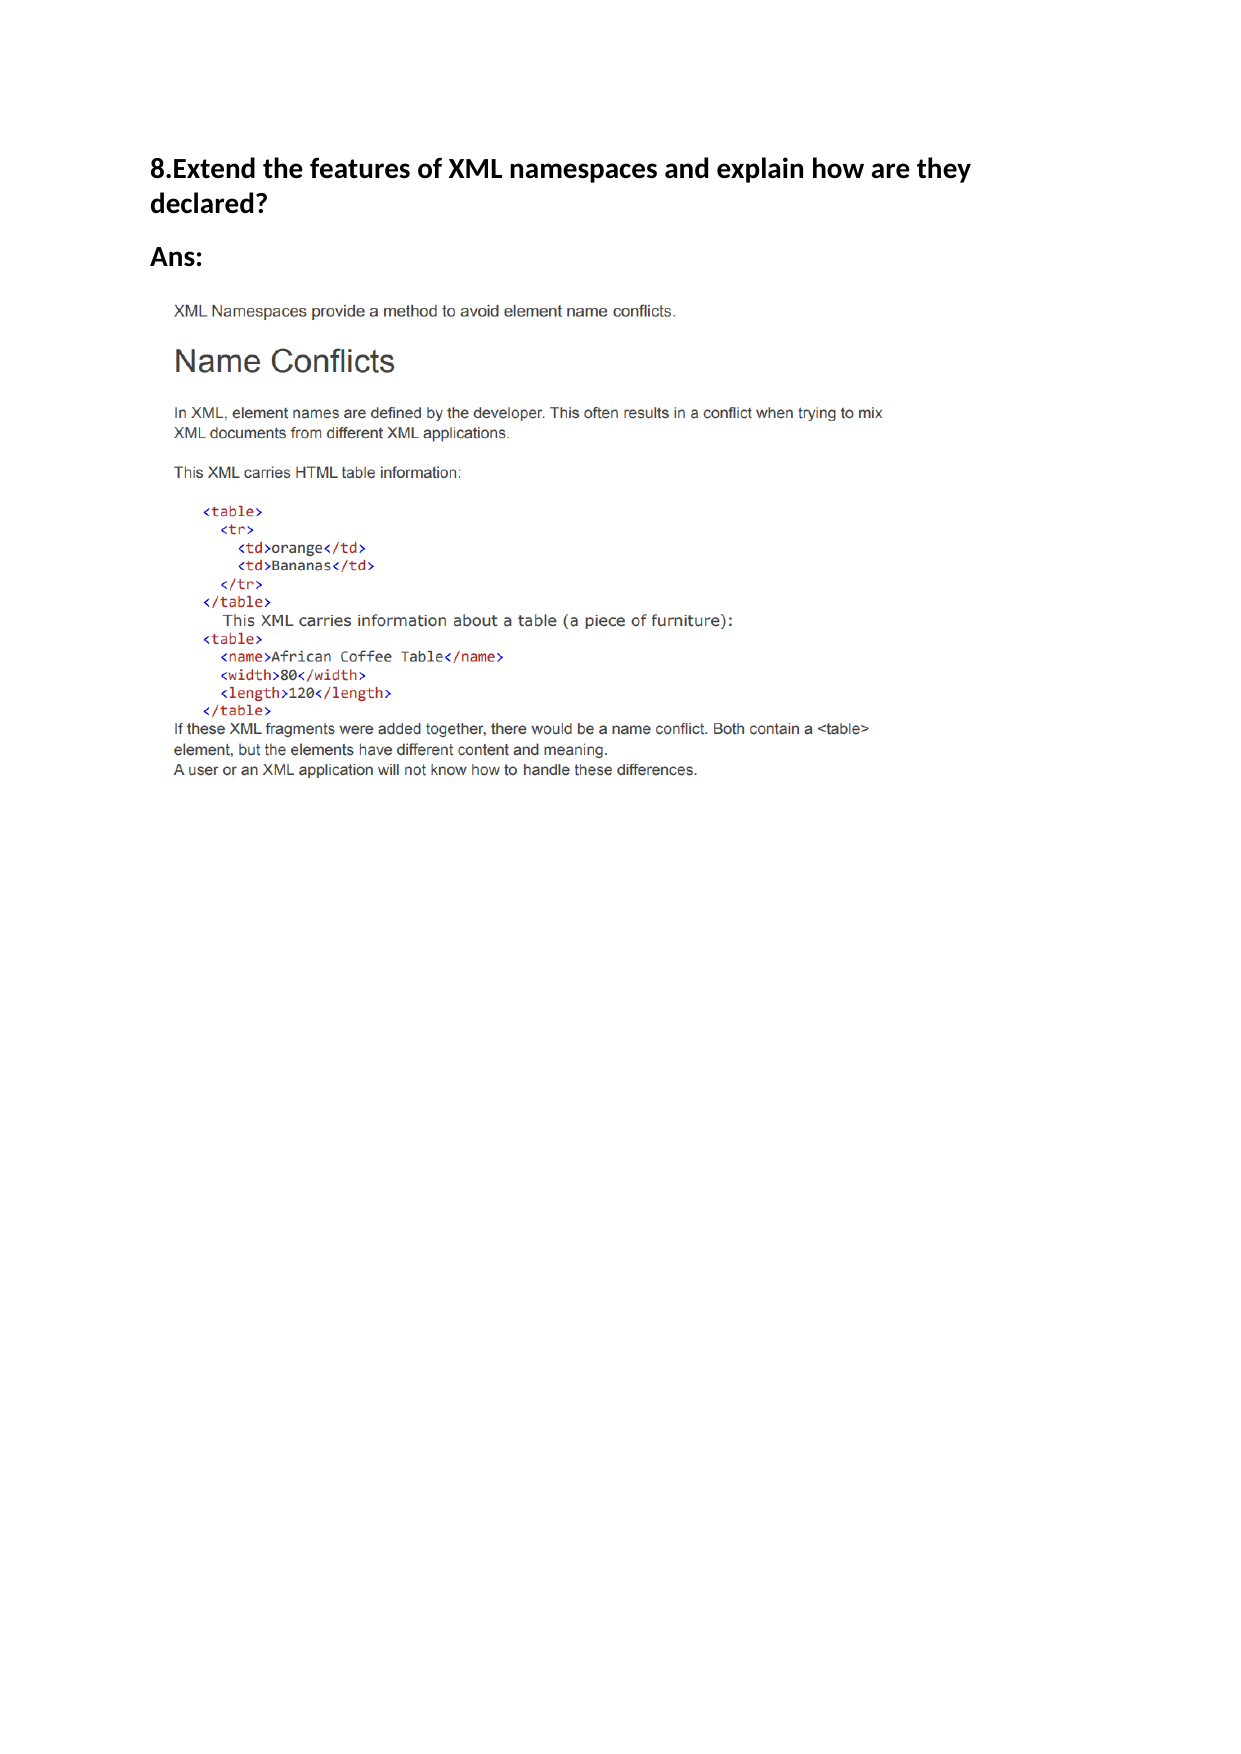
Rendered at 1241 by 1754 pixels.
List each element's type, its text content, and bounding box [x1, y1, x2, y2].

text Ans: [150, 238, 1090, 273]
text 8.Extend the features of XML namespaces and explain how are they declared? [150, 150, 1090, 221]
picture [150, 293, 912, 802]
